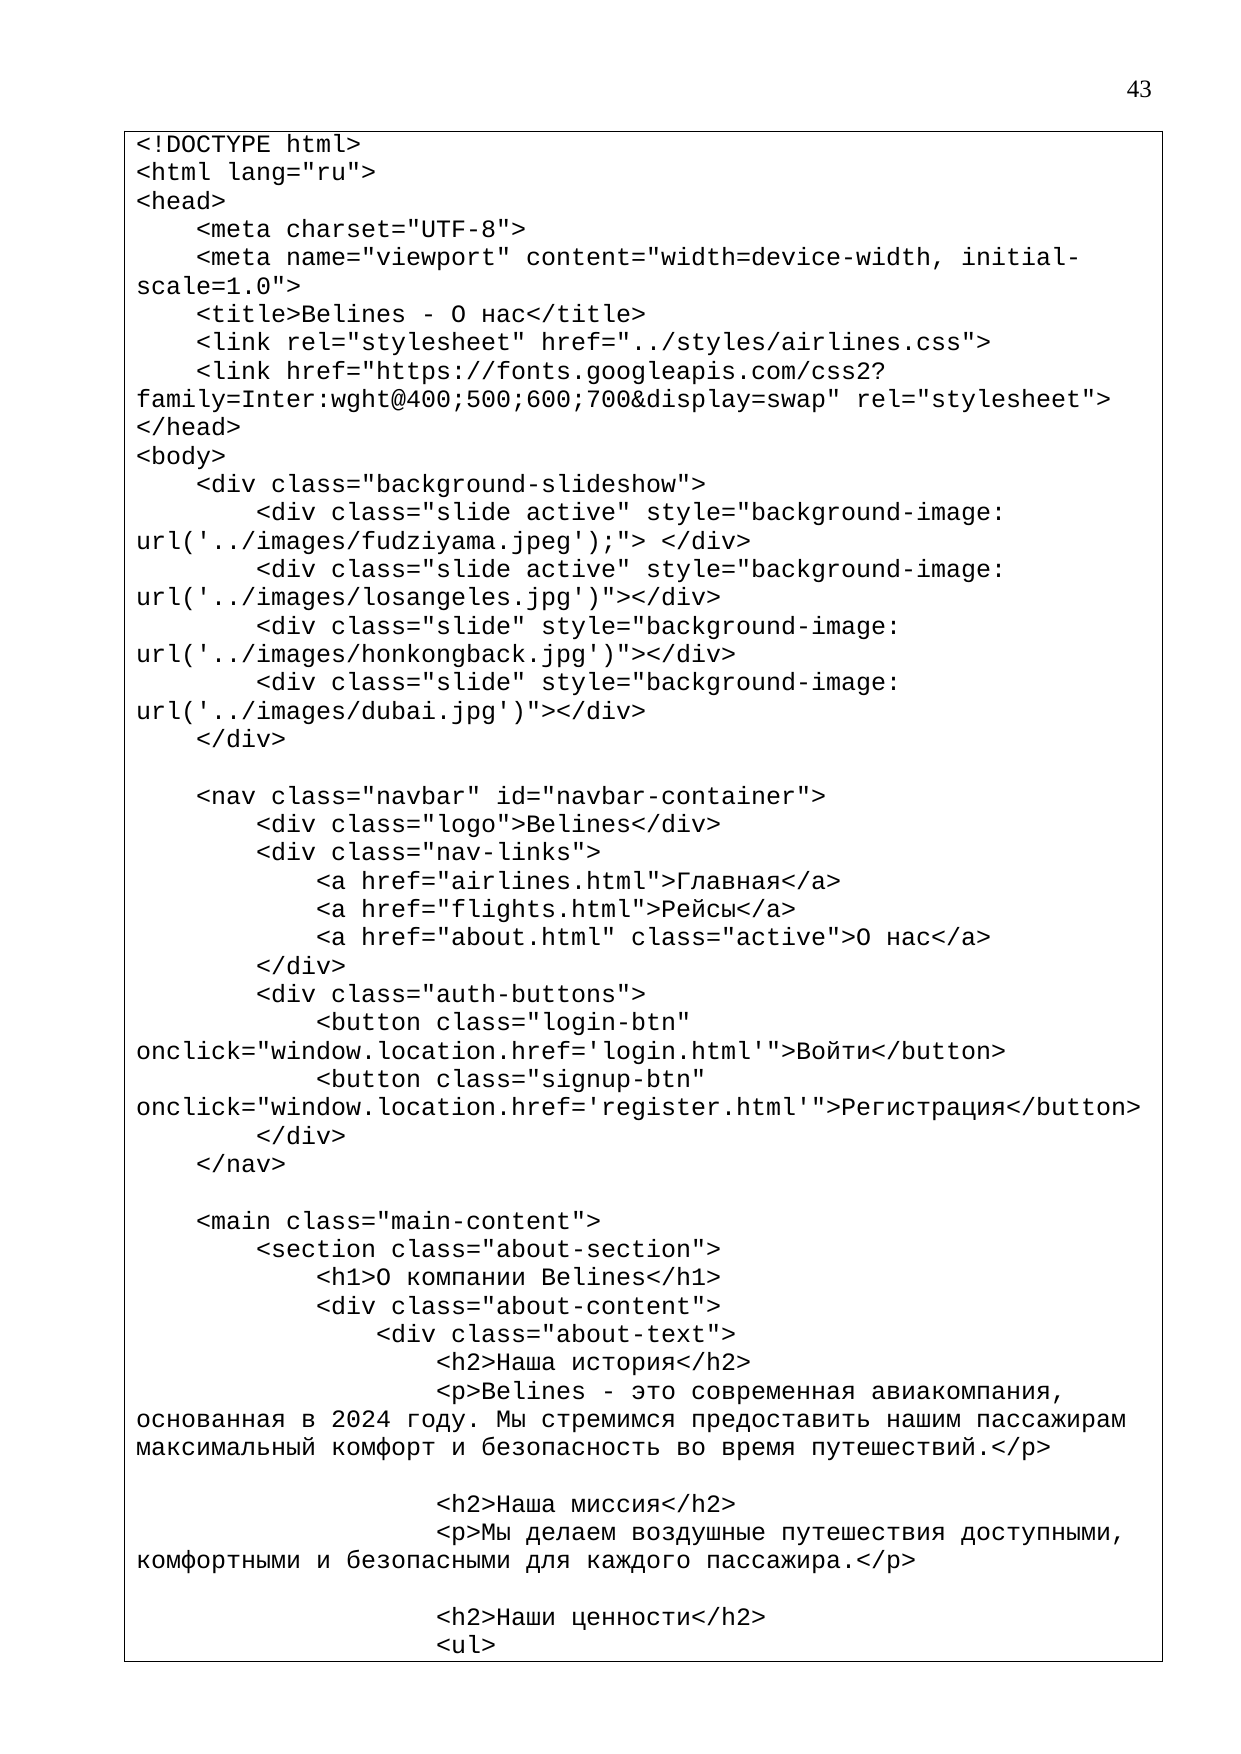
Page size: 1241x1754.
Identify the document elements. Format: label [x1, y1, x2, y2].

table_header [125, 132, 1162, 1661]
